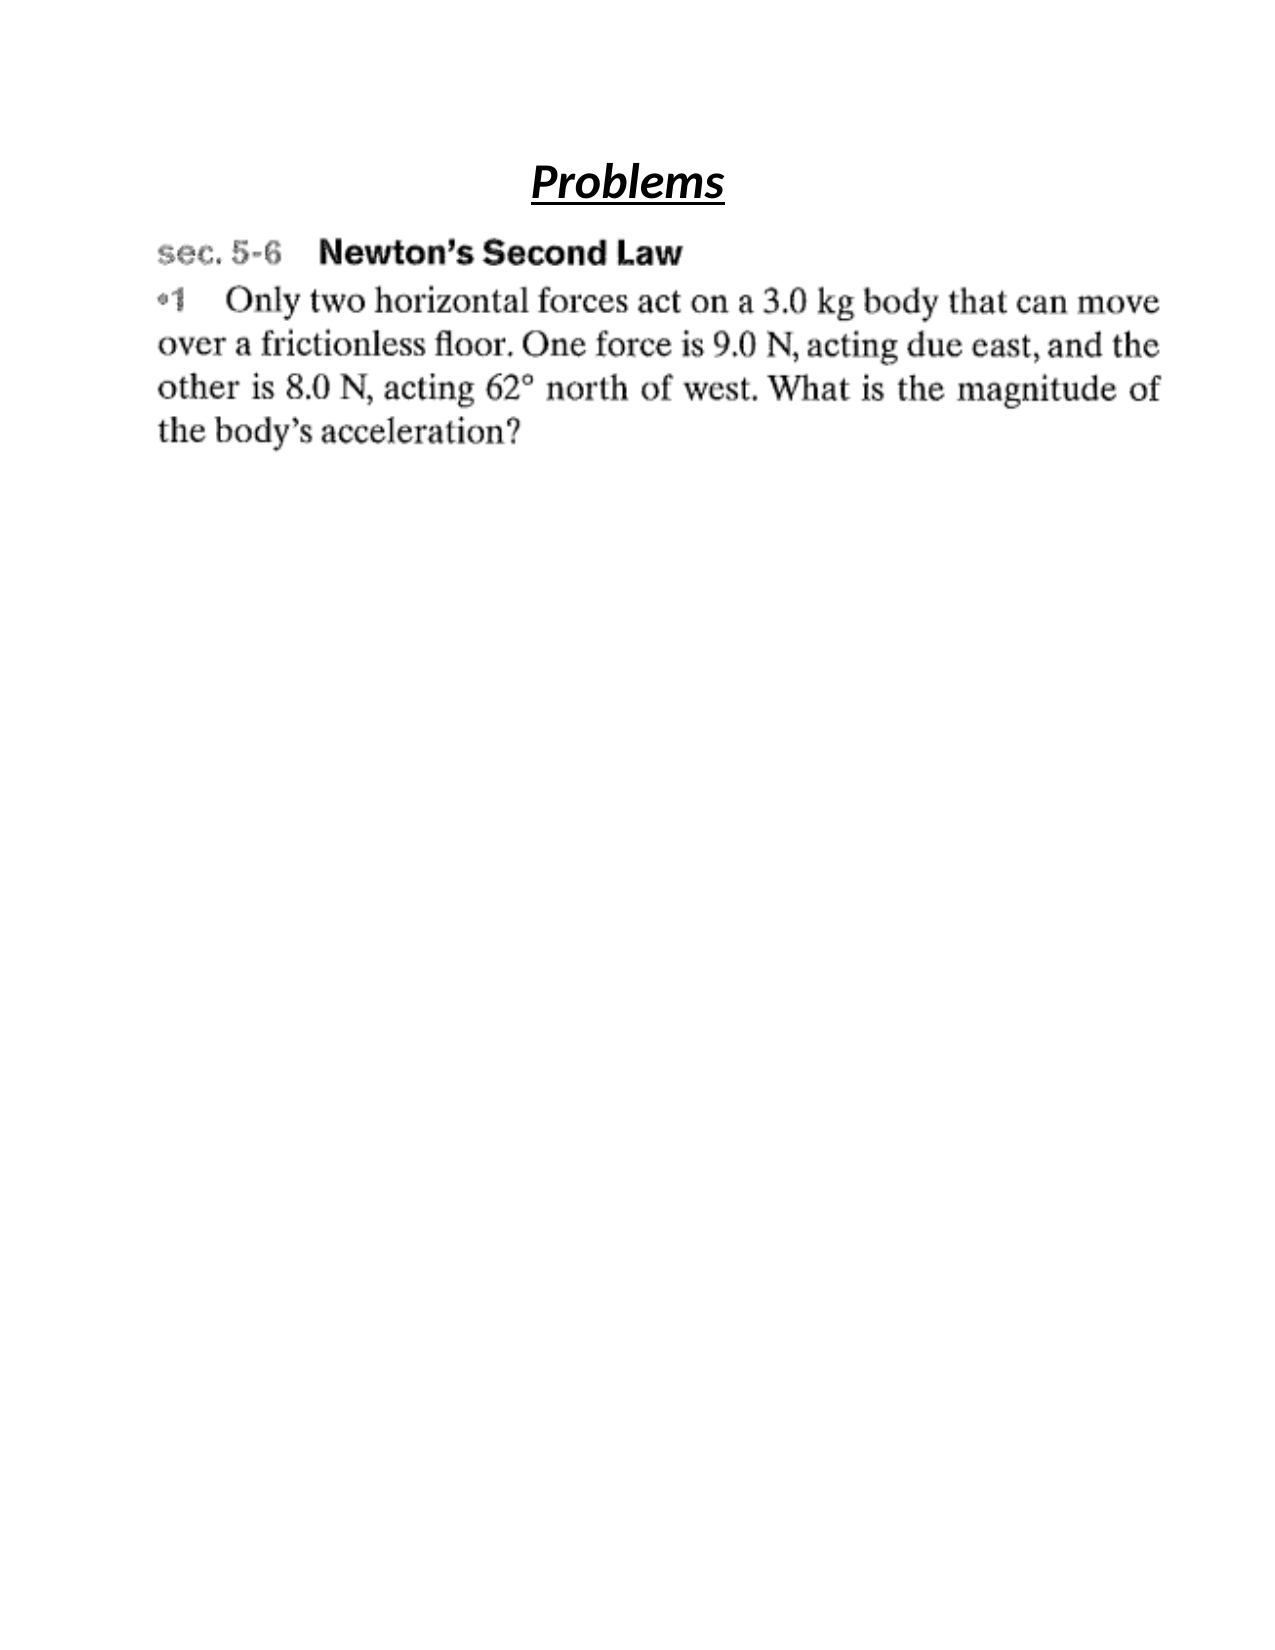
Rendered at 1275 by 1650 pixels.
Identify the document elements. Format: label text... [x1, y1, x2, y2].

list Problems [135, 150, 1125, 211]
picture [135, 215, 1187, 468]
